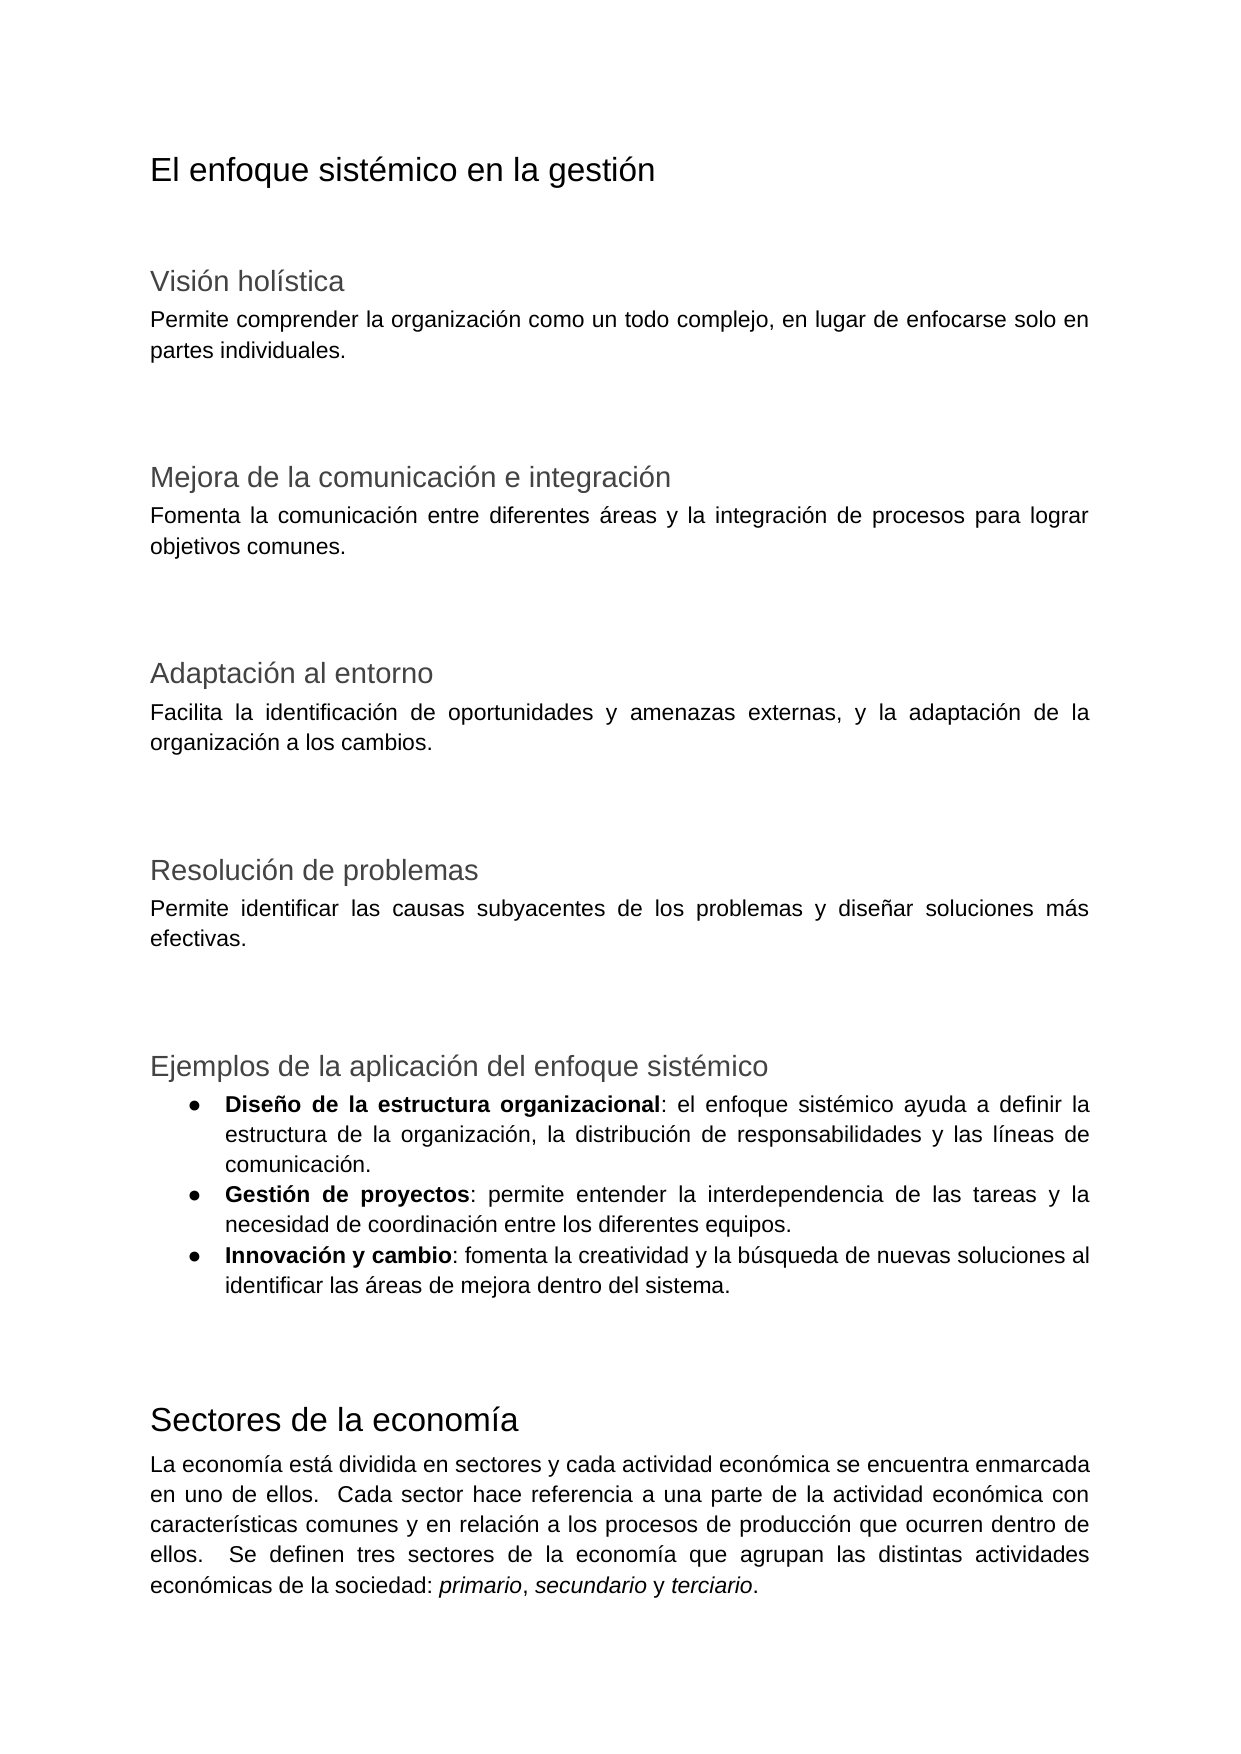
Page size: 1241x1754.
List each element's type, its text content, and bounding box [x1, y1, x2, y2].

subtitle Mejora de la comunicación e integración [150, 461, 1090, 494]
list Gestión de proyectos: permite entender la interdependencia de las tareas y la necesidad de coordinación entre los diferentes equipos. [187, 1181, 1090, 1238]
subtitle Ejemplos de la aplicación del enfoque sistémico [150, 1049, 1090, 1082]
text Facilita la identificación de oportunidades y amenazas externas, y la adaptación de la organización a los cambios. [150, 698, 1090, 755]
subtitle El enfoque sistémico en la gestión [150, 150, 1090, 188]
text La economía está dividida en sectores y cada actividad económica se encuentra enmarcada en uno de ellos. Cada sector hace referencia a una parte de la actividad económica con características comunes y en relación a los procesos de producción que ocurren dentro de ellos. Se definen tres sectores de la economía que agrupan las distintas actividades económicas de la sociedad: primario, secundario y terciario. [150, 1451, 1090, 1598]
list Innovación y cambio: fomenta la creatividad y la búsqueda de nuevas soluciones al identificar las áreas de mejora dentro del sistema. [187, 1242, 1090, 1298]
subtitle Adaptación al entorno [150, 657, 1090, 690]
text Permite identificar las causas subyacentes de los problemas y diseñar soluciones más efectivas. [150, 894, 1090, 951]
subtitle Sectores de la economía [150, 1400, 1071, 1438]
subtitle Resolución de problemas [150, 853, 1090, 886]
text Fomenta la comunicación entre diferentes áreas y la integración de procesos para lograr objetivos comunes. [150, 502, 1090, 559]
text Permite comprender la organización como un todo complejo, en lugar de enfocarse solo en partes individuales. [150, 306, 1090, 363]
subtitle Visión holística [150, 264, 1090, 298]
list Diseño de la estructura organizacional: el enfoque sistémico ayuda a definir la estructura de la organización, la distribución de responsabilidades y las líneas de comunicación. [187, 1091, 1090, 1177]
